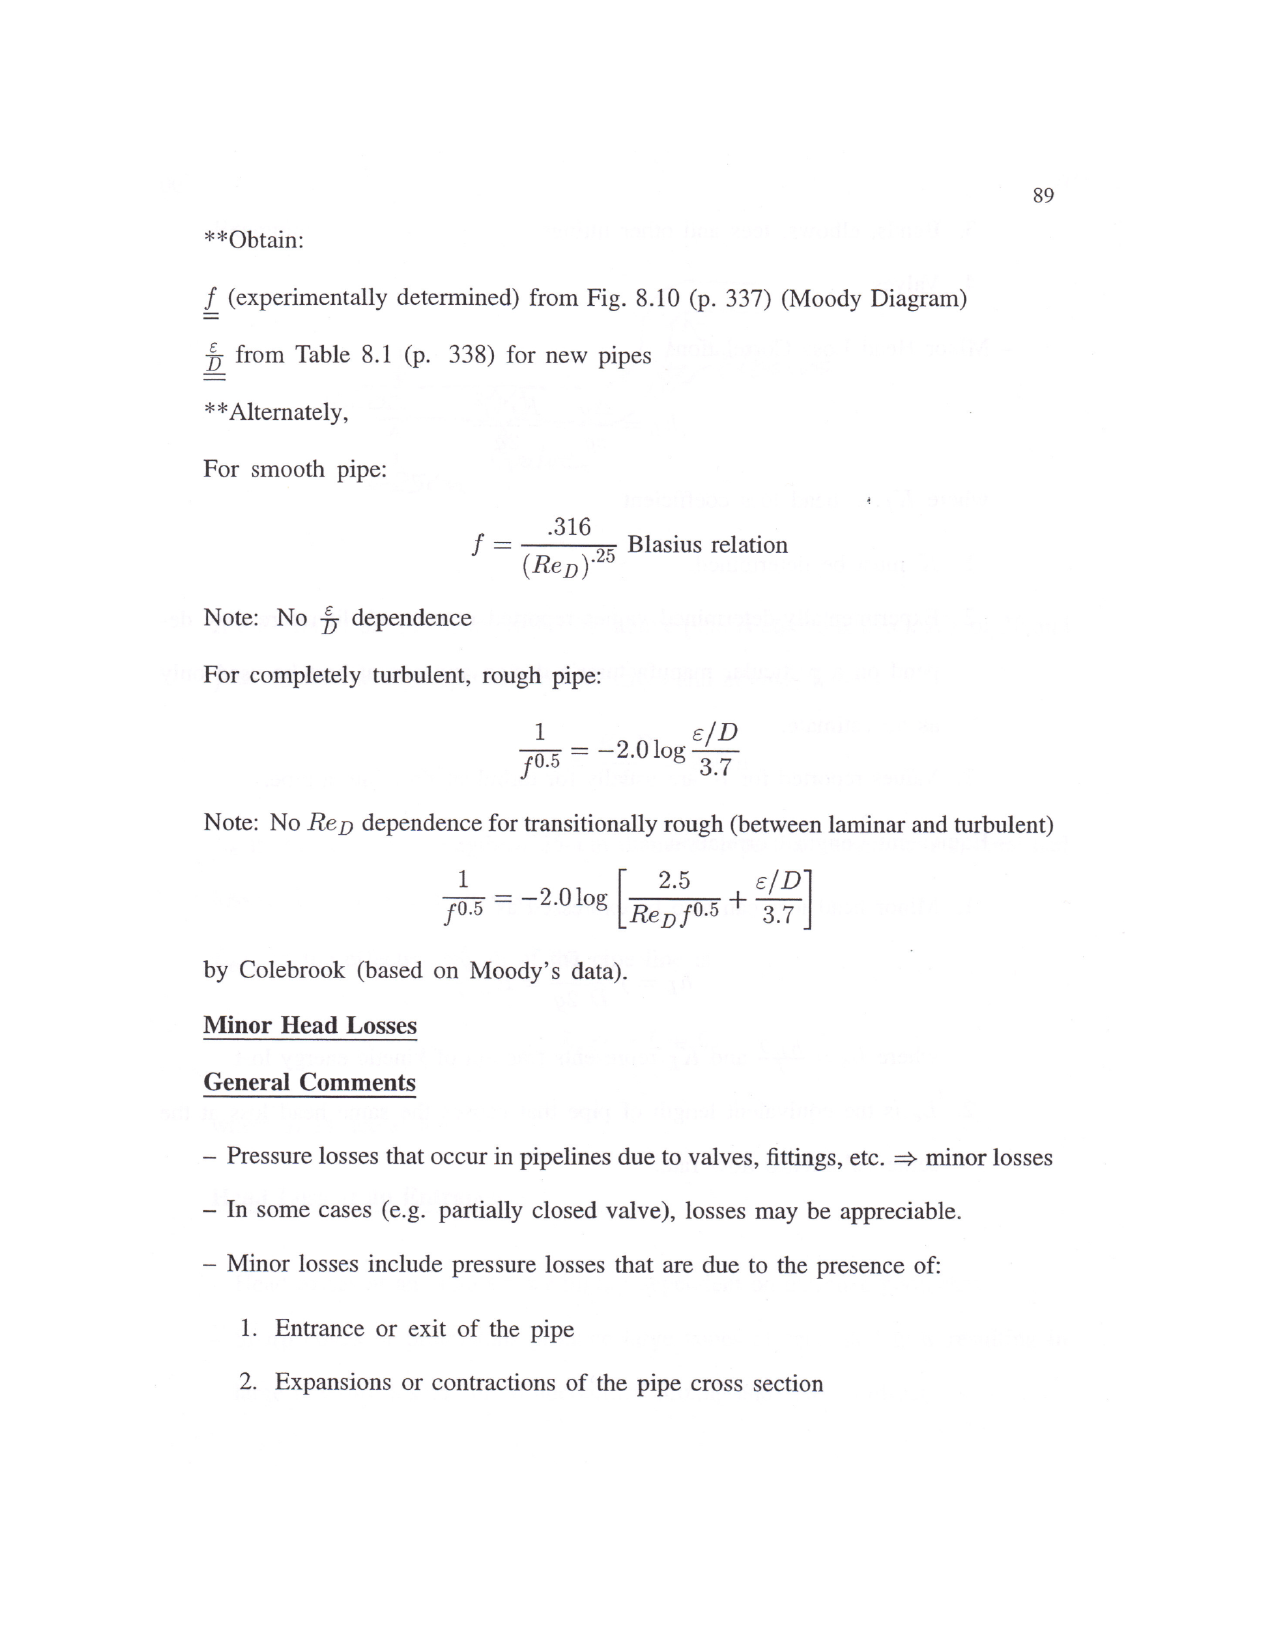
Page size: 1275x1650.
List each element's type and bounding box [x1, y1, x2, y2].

picture [150, 150, 1125, 1466]
